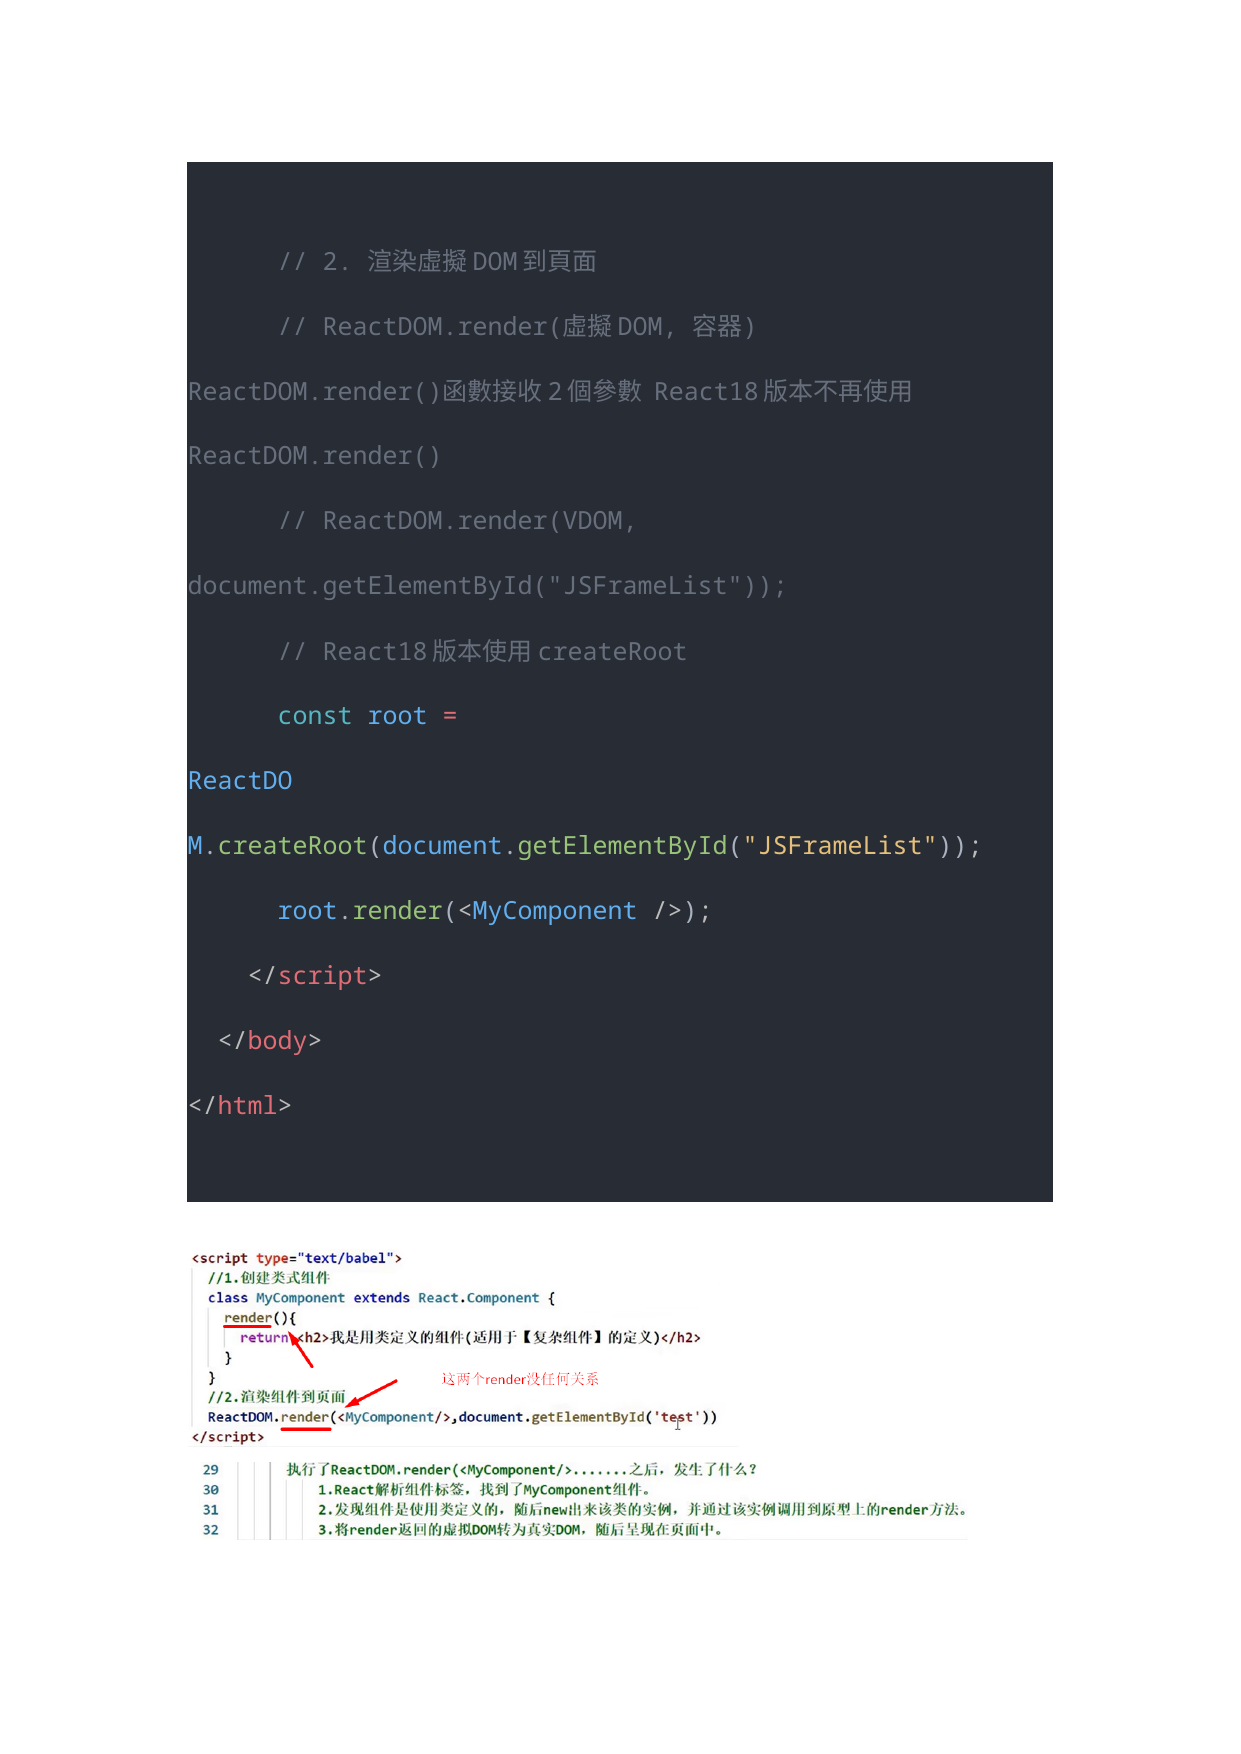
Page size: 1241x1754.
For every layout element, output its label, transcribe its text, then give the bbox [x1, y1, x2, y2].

text </body> [187, 1007, 1053, 1072]
text // ReactDOM.render(虛擬DOM, 容器) ReactDOM.render()函數接收2個參數 React18版本不再使用ReactDOM.render() [187, 292, 1053, 487]
picture [187, 1462, 968, 1540]
text </html> [187, 1072, 1053, 1137]
picture [187, 1249, 739, 1447]
text </script> [187, 942, 1053, 1007]
text // React18版本使用createRoot [187, 617, 1053, 682]
text // ReactDOM.render(VDOM, document.getElementById("JSFrameList")); [187, 487, 1053, 617]
text root.render(<MyComponent />); [187, 877, 1053, 942]
text const root = ReactDOM.createRoot(document.getElementById("JSFrameList")); [187, 682, 1053, 877]
text // 2. 渲染虛擬DOM到頁面 [187, 227, 1053, 292]
